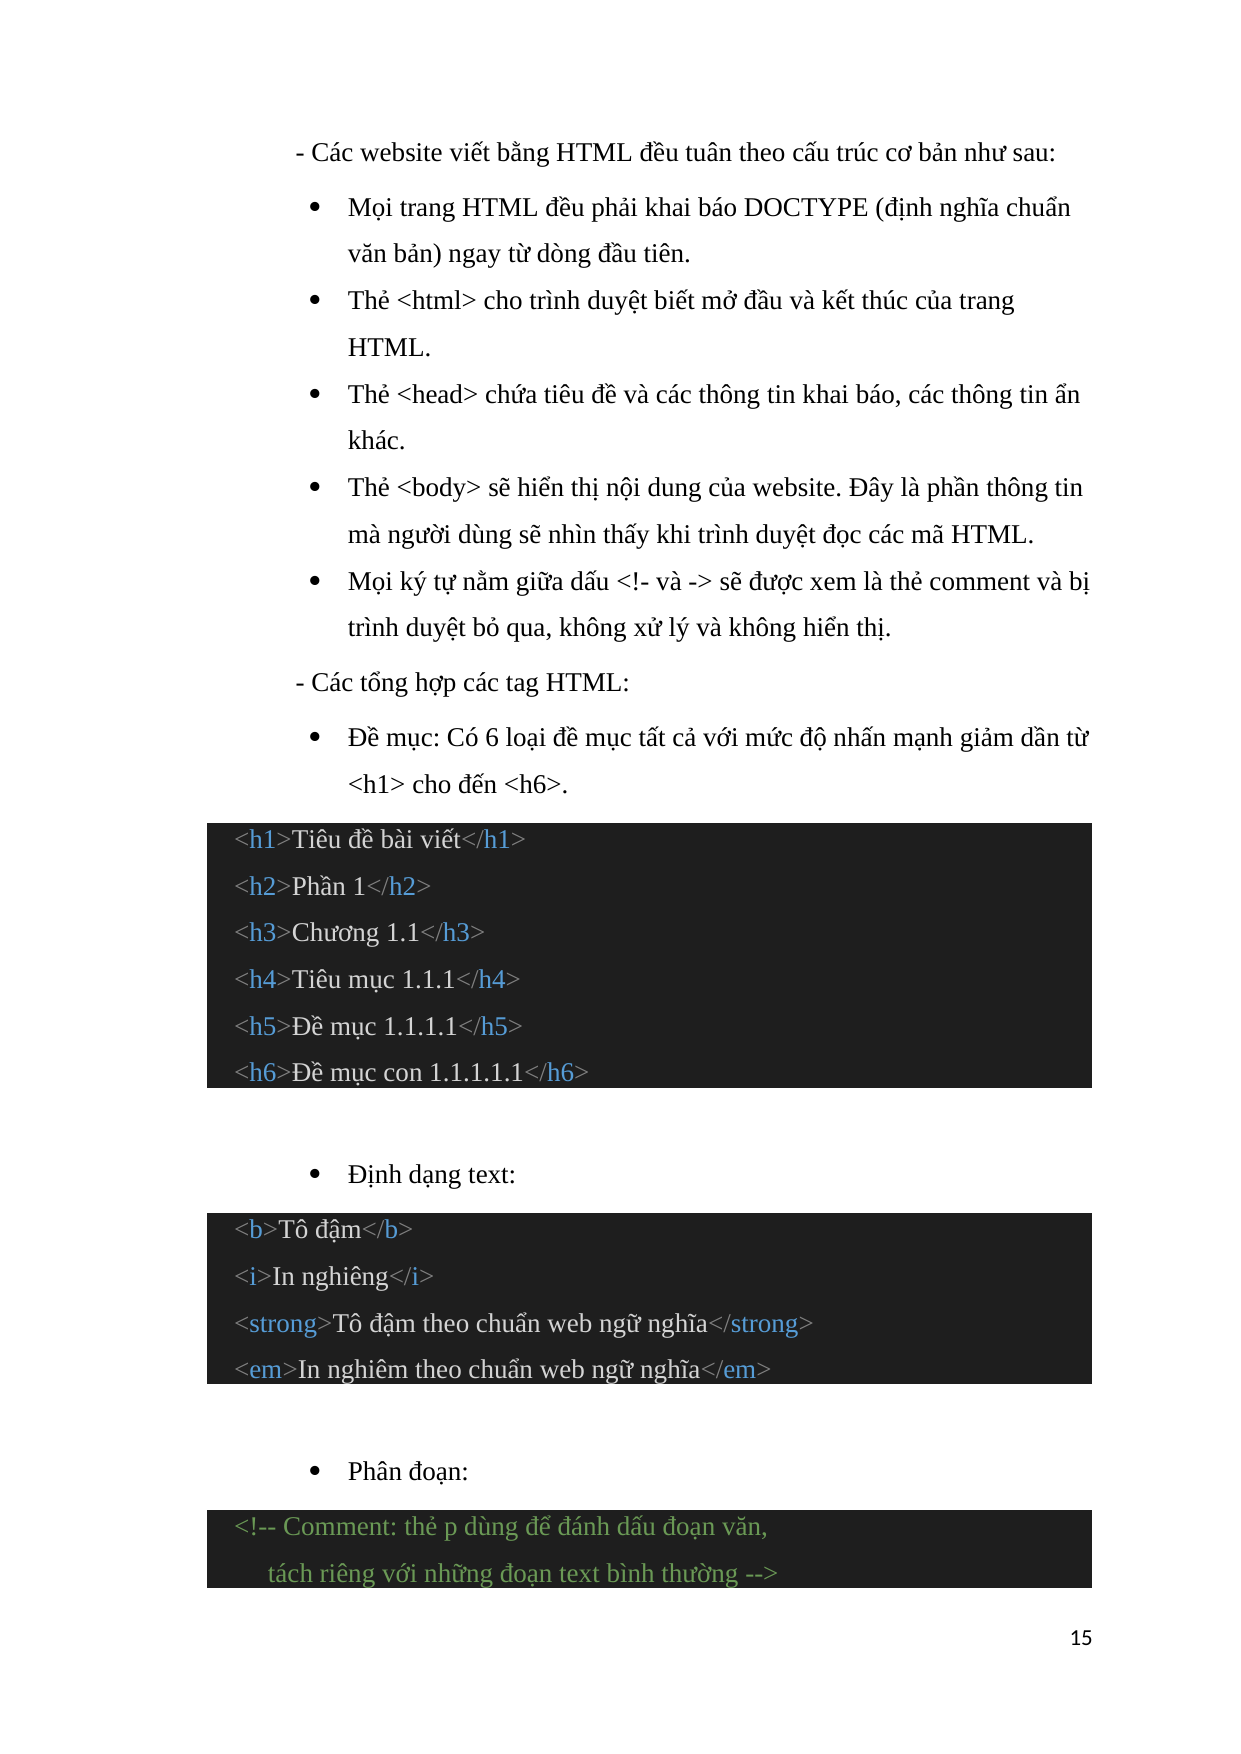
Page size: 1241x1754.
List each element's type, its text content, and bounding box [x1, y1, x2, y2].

text - Các tổng hợp các tag HTML: [207, 666, 1092, 697]
list Mọi trang HTML đều phải khai báo DOCTYPE (định nghĩa chuẩn văn bản) ngay từ dòng đầu tiên. [310, 191, 1092, 269]
text <h4>Tiêu mục 1.1.1</h4> [207, 963, 1092, 994]
text - Các website viết bằng HTML đều tuân theo cấu trúc cơ bản như sau: [282, 136, 1092, 167]
text <h5>Đề mục 1.1.1.1</h5> [207, 1010, 1092, 1041]
text <strong>Tô đậm theo chuẩn web ngữ nghĩa</strong> [207, 1307, 1092, 1338]
list Thẻ <body> sẽ hiển thị nội dung của website. Đây là phần thông tin mà người dùng sẽ nhìn thấy khi trình duyệt đọc các mã HTML. [310, 471, 1092, 549]
text <h6>Đề mục con 1.1.1.1.1</h6> [207, 1056, 1092, 1088]
text <h1>Tiêu đề bài viết</h1> [207, 823, 1092, 854]
text tách riêng với những đoạn text bình thường --> [207, 1557, 1092, 1588]
text <em>In nghiêm theo chuẩn web ngữ nghĩa</em> [207, 1353, 1092, 1384]
list Phân đoạn: [310, 1455, 1092, 1486]
text <b>Tô đậm</b> [207, 1213, 1092, 1244]
list Mọi ký tự nằm giữa dấu <!- và -> sẽ được xem là thẻ comment và bị trình duyệt bỏ qua, không xử lý và không hiển thị. [310, 564, 1092, 642]
list Định dạng text: [310, 1158, 1092, 1189]
text <!-- Comment: thẻ p dùng để đánh dấu đoạn văn, [207, 1510, 1092, 1541]
list Thẻ <html> cho trình duyệt biết mở đầu và kết thúc của trang HTML. [310, 284, 1092, 362]
text <h3>Chương 1.1</h3> [207, 916, 1092, 948]
text <h2>Phần 1</h2> [207, 870, 1092, 901]
text <i>In nghiêng</i> [207, 1260, 1092, 1291]
list Đề mục: Có 6 loại đề mục tất cả với mức độ nhấn mạnh giảm dần từ <h1> cho đến <h6>. [310, 721, 1092, 799]
list Thẻ <head> chứa tiêu đề và các thông tin khai báo, các thông tin ẩn khác. [310, 378, 1092, 456]
